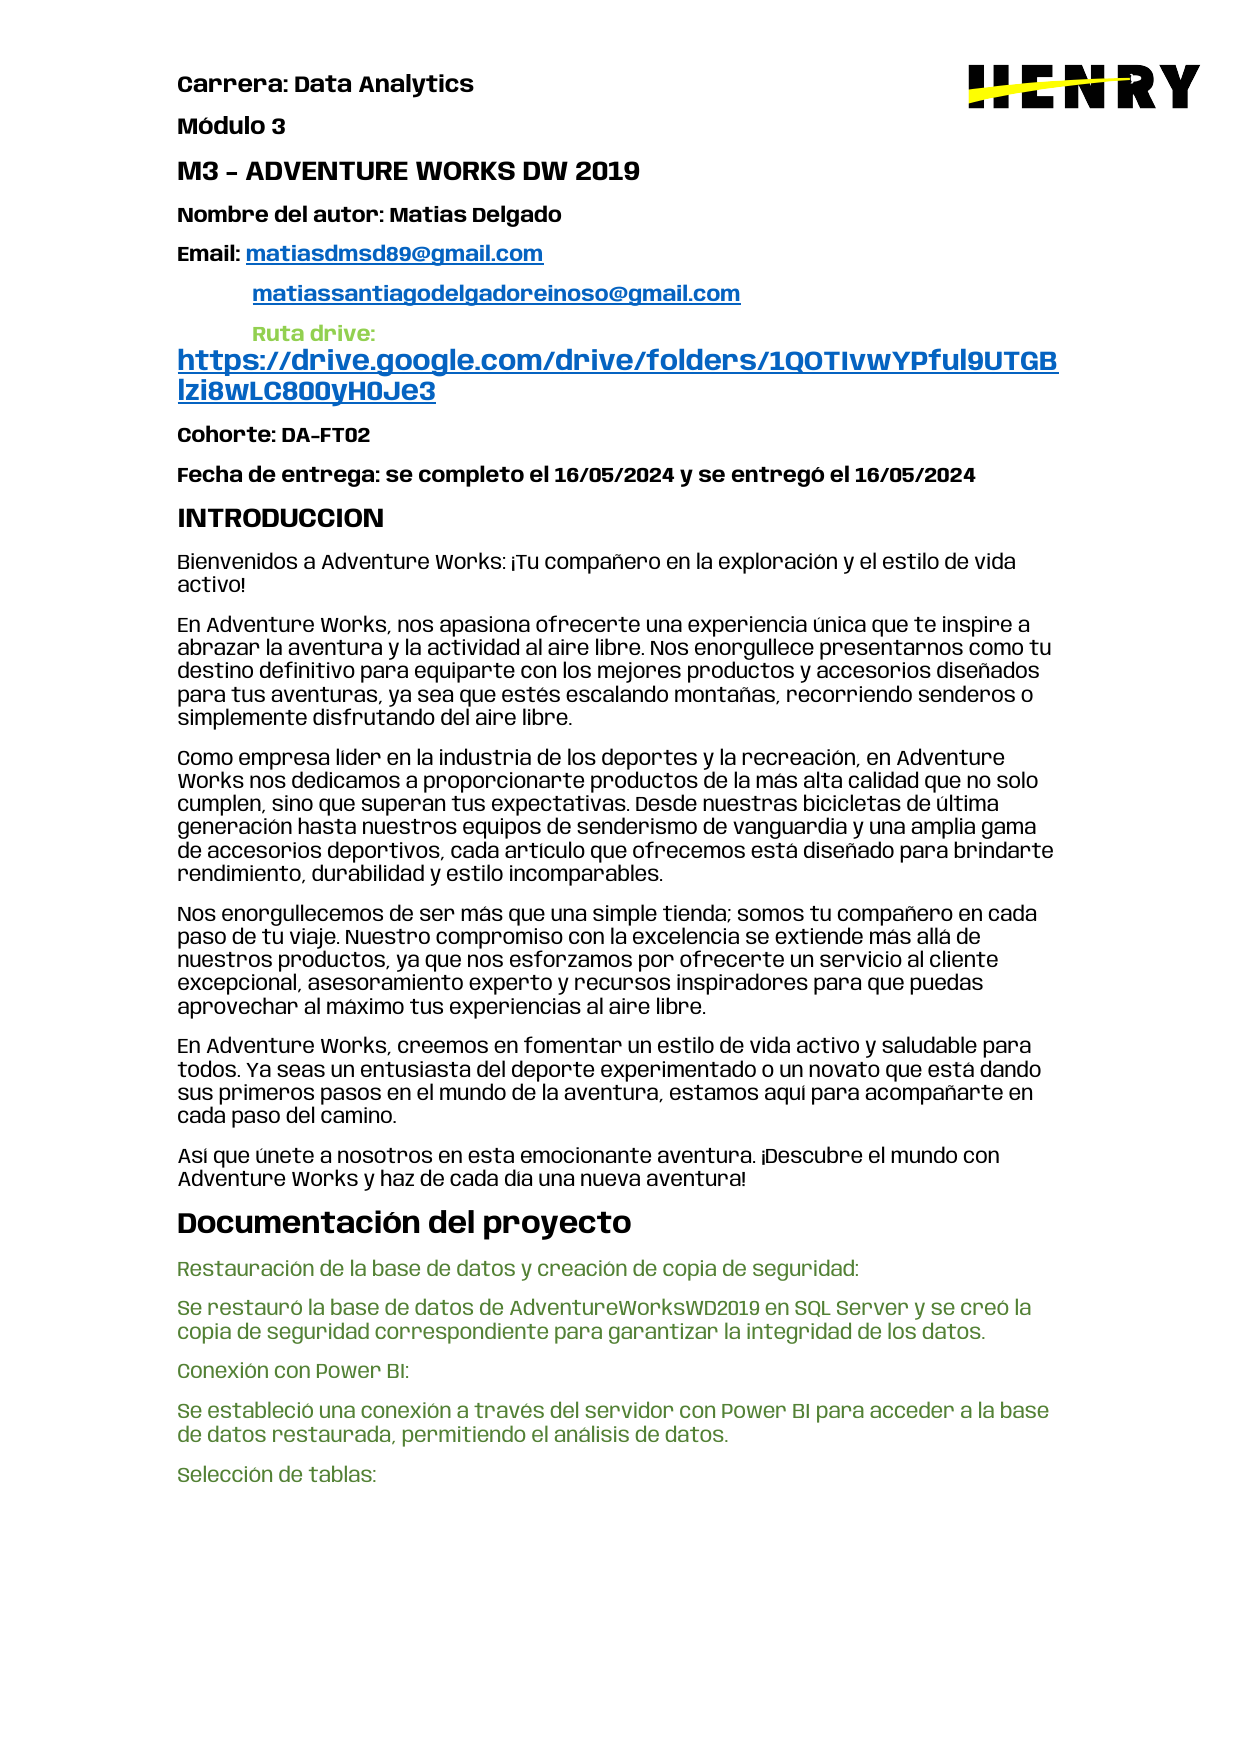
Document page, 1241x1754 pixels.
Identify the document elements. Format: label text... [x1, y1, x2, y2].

subtitle matiassantiagodelgadoreinoso@gmail.com [177, 285, 1063, 307]
subtitle Fecha de entrega: se completo el 16/05/2024 y se entregó el 16/05/2024 [177, 466, 1063, 487]
subtitle En Adventure Works, nos apasiona ofrecerte una experiencia única que te inspire a abrazar la aventura y la actividad al aire libre. Nos enorgullece presentarnos como tu destino definitivo para equiparte con los mejores productos y accesorios diseñados para tus aventuras, ya sea que estés escalando montañas, recorriendo senderos o simplemente disfrutando del aire libre. [177, 616, 1063, 730]
subtitle Email: matiasdmsd89@gmail.com [177, 245, 1063, 267]
subtitle En Adventure Works, creemos en fomentar un estilo de vida activo y saludable para todos. Ya seas un entusiasta del deporte experimentado o un novato que está dando sus primeros pasos en el mundo de la aventura, estamos aquí para acompañarte en cada paso del camino. [177, 1037, 1063, 1129]
subtitle Conexión con Power BI: [177, 1362, 1063, 1384]
subtitle Selección de tablas: [177, 1465, 1063, 1487]
subtitle Cohorte: DA-FT02 [177, 426, 1063, 447]
subtitle M3 - ADVENTURE WORKS DW 2019 [177, 158, 1063, 187]
subtitle INTRODUCCION [177, 506, 1063, 534]
picture [949, 30, 1232, 140]
subtitle Se estableció una conexión a través del servidor con Power BI para acceder a la base de datos restaurada, permitiendo el análisis de datos. [177, 1402, 1063, 1447]
subtitle Documentación del proyecto [177, 1210, 1063, 1240]
subtitle Nombre del autor: Matias Delgado [177, 205, 1063, 227]
subtitle Se restauró la base de datos de AdventureWorksWD2019 en SQL Server y se creó la copia de seguridad correspondiente para garantizar la integridad de los datos. [177, 1299, 1063, 1344]
subtitle Ruta drive: https://drive.google.com/drive/folders/1QOTIvwYPful9UTGBlzi8wLC800yH0Je3 [177, 325, 1063, 407]
subtitle Así que únete a nosotros en esta emocionante aventura. ¡Descubre el mundo con Adventure Works y haz de cada día una nueva aventura! [177, 1147, 1063, 1192]
subtitle Nos enorgullecemos de ser más que una simple tienda; somos tu compañero en cada paso de tu viaje. Nuestro compromiso con la excelencia se extiende más allá de nuestros productos, ya que nos esforzamos por ofrecerte un servicio al cliente excepcional, asesoramiento experto y recursos inspiradores para que puedas aprovechar al máximo tus experiencias al aire libre. [177, 904, 1063, 1019]
subtitle Bienvenidos a Adventure Works: ¡Tu compañero en la exploración y el estilo de vida activo! [177, 553, 1063, 597]
subtitle Restauración de la base de datos y creación de copia de seguridad: [177, 1259, 1063, 1281]
subtitle Como empresa líder en la industria de los deportes y la recreación, en Adventure Works nos dedicamos a proporcionarte productos de la más alta calidad que no solo cumplen, sino que superan tus expectativas. Desde nuestras bicicletas de última generación hasta nuestros equipos de senderismo de vanguardia y una amplia gama de accesorios deportivos, cada artículo que ofrecemos está diseñado para brindarte rendimiento, durabilidad y estilo incomparables. [177, 748, 1063, 886]
